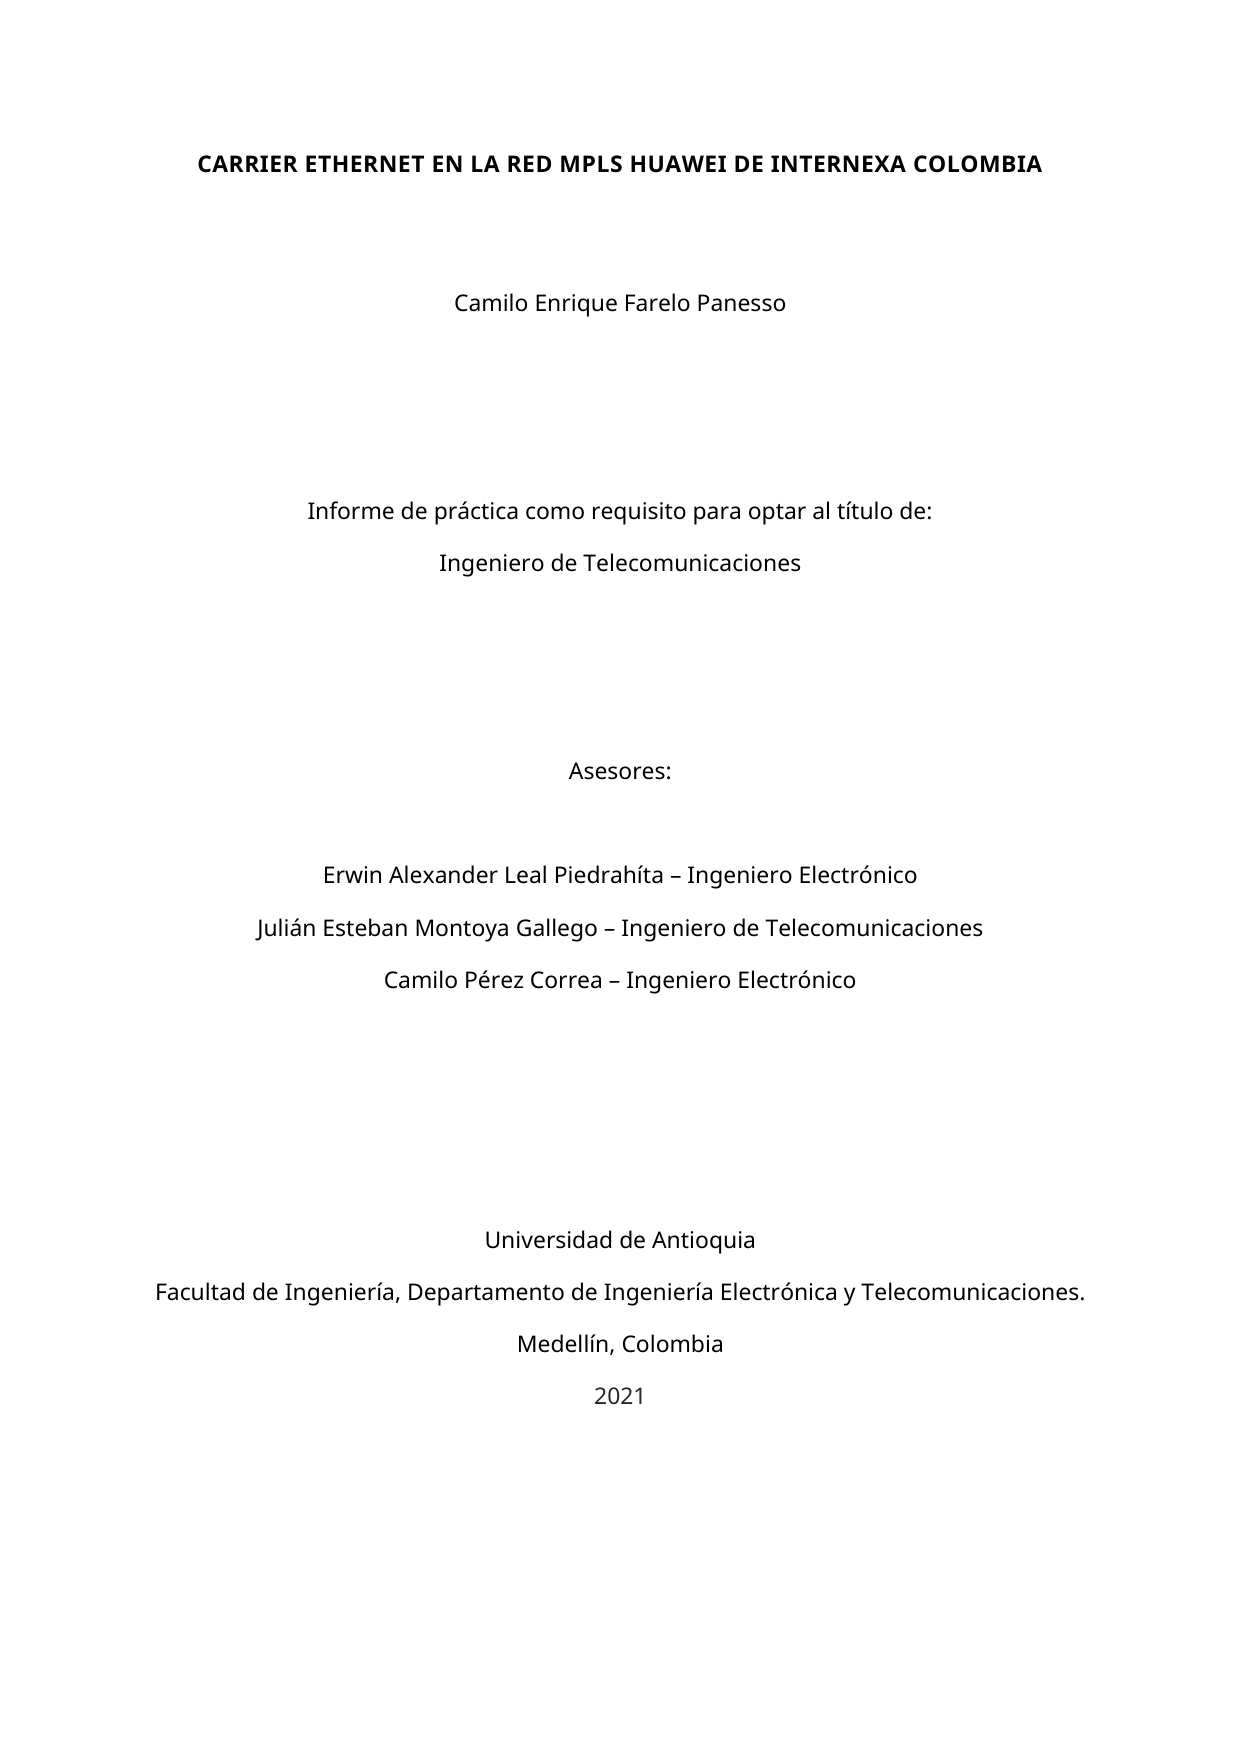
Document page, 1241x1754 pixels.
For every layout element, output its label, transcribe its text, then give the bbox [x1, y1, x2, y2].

text Facultad de Ingeniería, Departamento de Ingeniería Electrónica y Telecomunicaciones. [148, 1276, 1092, 1307]
text 2021 [148, 1380, 1092, 1412]
text Asesores: [148, 755, 1092, 787]
text Julián Esteban Montoya Gallego – Ingeniero de Telecomunicaciones [148, 912, 1092, 943]
text Universidad de Antioquia [148, 1224, 1092, 1255]
text Medellín, Colombia [148, 1328, 1092, 1359]
text Informe de práctica como requisito para optar al título de: [148, 495, 1092, 526]
text Camilo Enrique Farelo Panesso [148, 287, 1092, 318]
text Erwin Alexander Leal Piedrahíta – Ingeniero Electrónico [148, 859, 1092, 891]
text SOFTWARE DE CONFIGURACIÓN PARA LOS SERVICIOS IP NEXT GENERATION Y CARRIER ETHERNET EN LA RED MPLS HUAWEI DE INTERNEXA COLOMBIA [148, 148, 1092, 179]
text Ingeniero de Telecomunicaciones [148, 547, 1092, 578]
text Camilo Pérez Correa – Ingeniero Electrónico [148, 964, 1092, 995]
